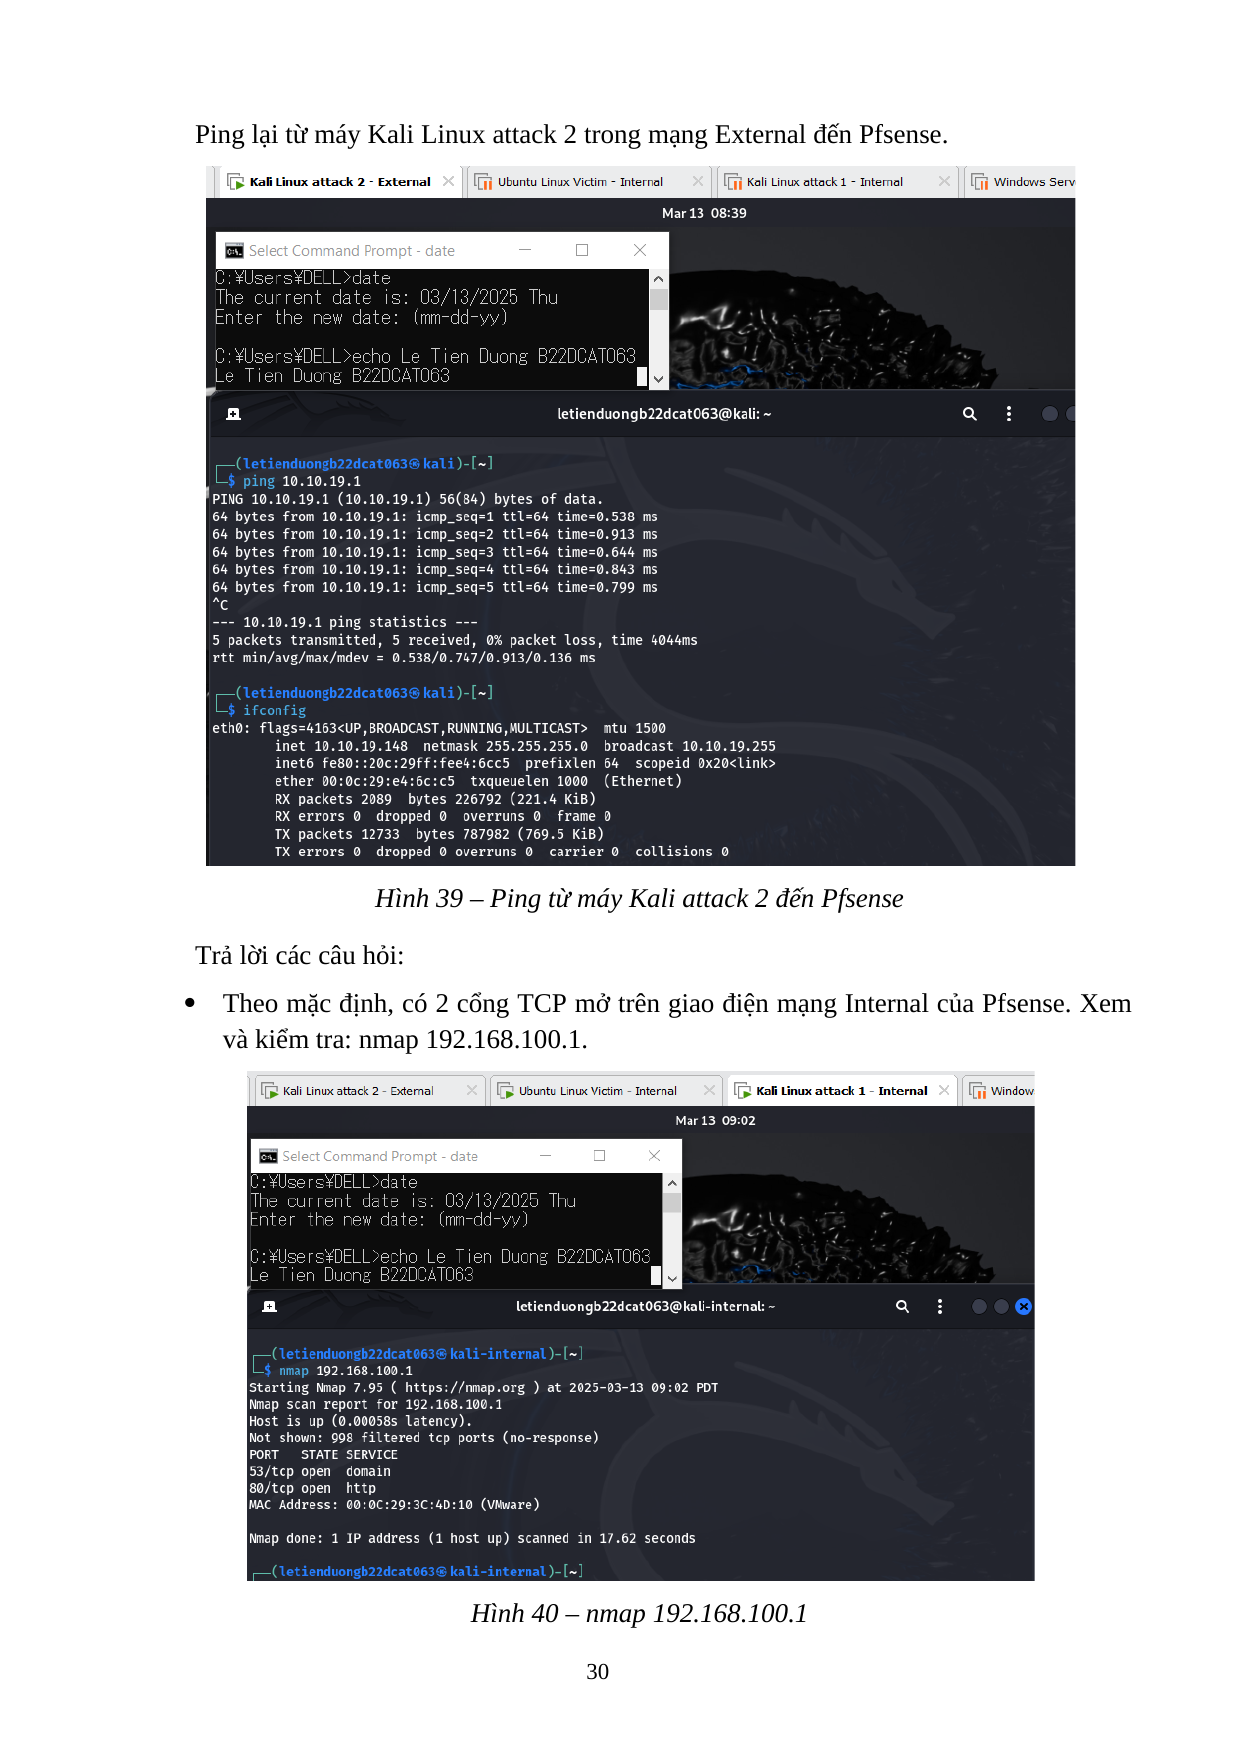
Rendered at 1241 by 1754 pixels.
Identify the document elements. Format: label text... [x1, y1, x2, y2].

picture [206, 166, 1076, 866]
text – Ping từ máy Kali attack 2 đến Pfsense [148, 883, 1134, 914]
list Theo mặc định, có 2 cổng TCP mở trên giao điện mạng Internal của Pfsense. Xem và kiểm tra: nmap 192.168.100.1. [185, 987, 1134, 1054]
text Ping lại từ máy Kali Linux attack 2 trong mạng External đến Pfsense. [148, 118, 1134, 149]
text Trả lời các câu hỏi: [148, 939, 1134, 970]
text – nmap 192.168.100.1 [148, 1597, 1134, 1628]
picture [247, 1071, 1035, 1581]
